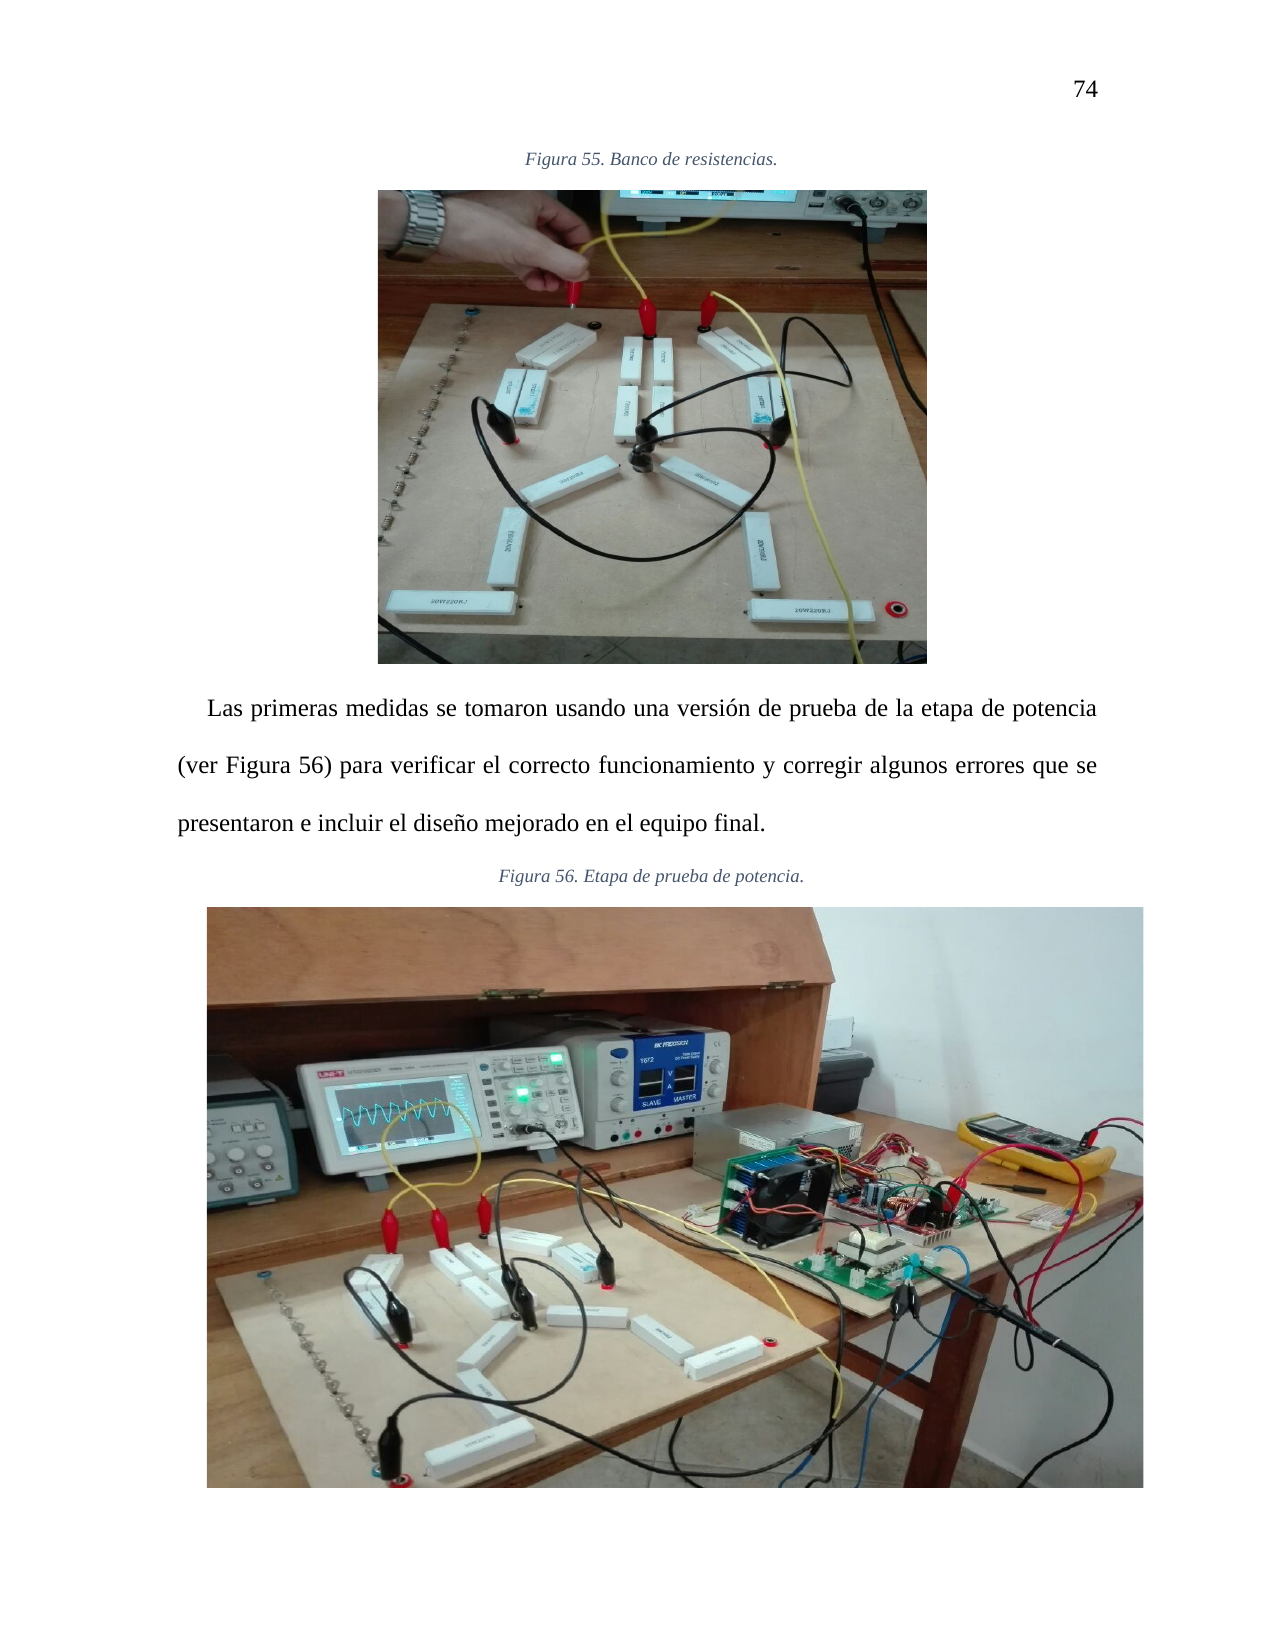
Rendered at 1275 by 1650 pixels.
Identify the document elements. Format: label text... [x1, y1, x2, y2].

text Figura 56. Etapa de prueba de potencia. [177, 865, 1098, 887]
text Figura 55. Banco de resistencias. [177, 148, 1098, 169]
text Las primeras medidas se tomaron usando una versión de prueba de la etapa de potencia (ver Figura 52) para verificar el correcto funcionamiento y corregir algunos errores que se presentaron e incluir el diseño mejorado en el equipo final. [177, 693, 1098, 836]
picture [206, 907, 1144, 1488]
picture [377, 190, 927, 664]
